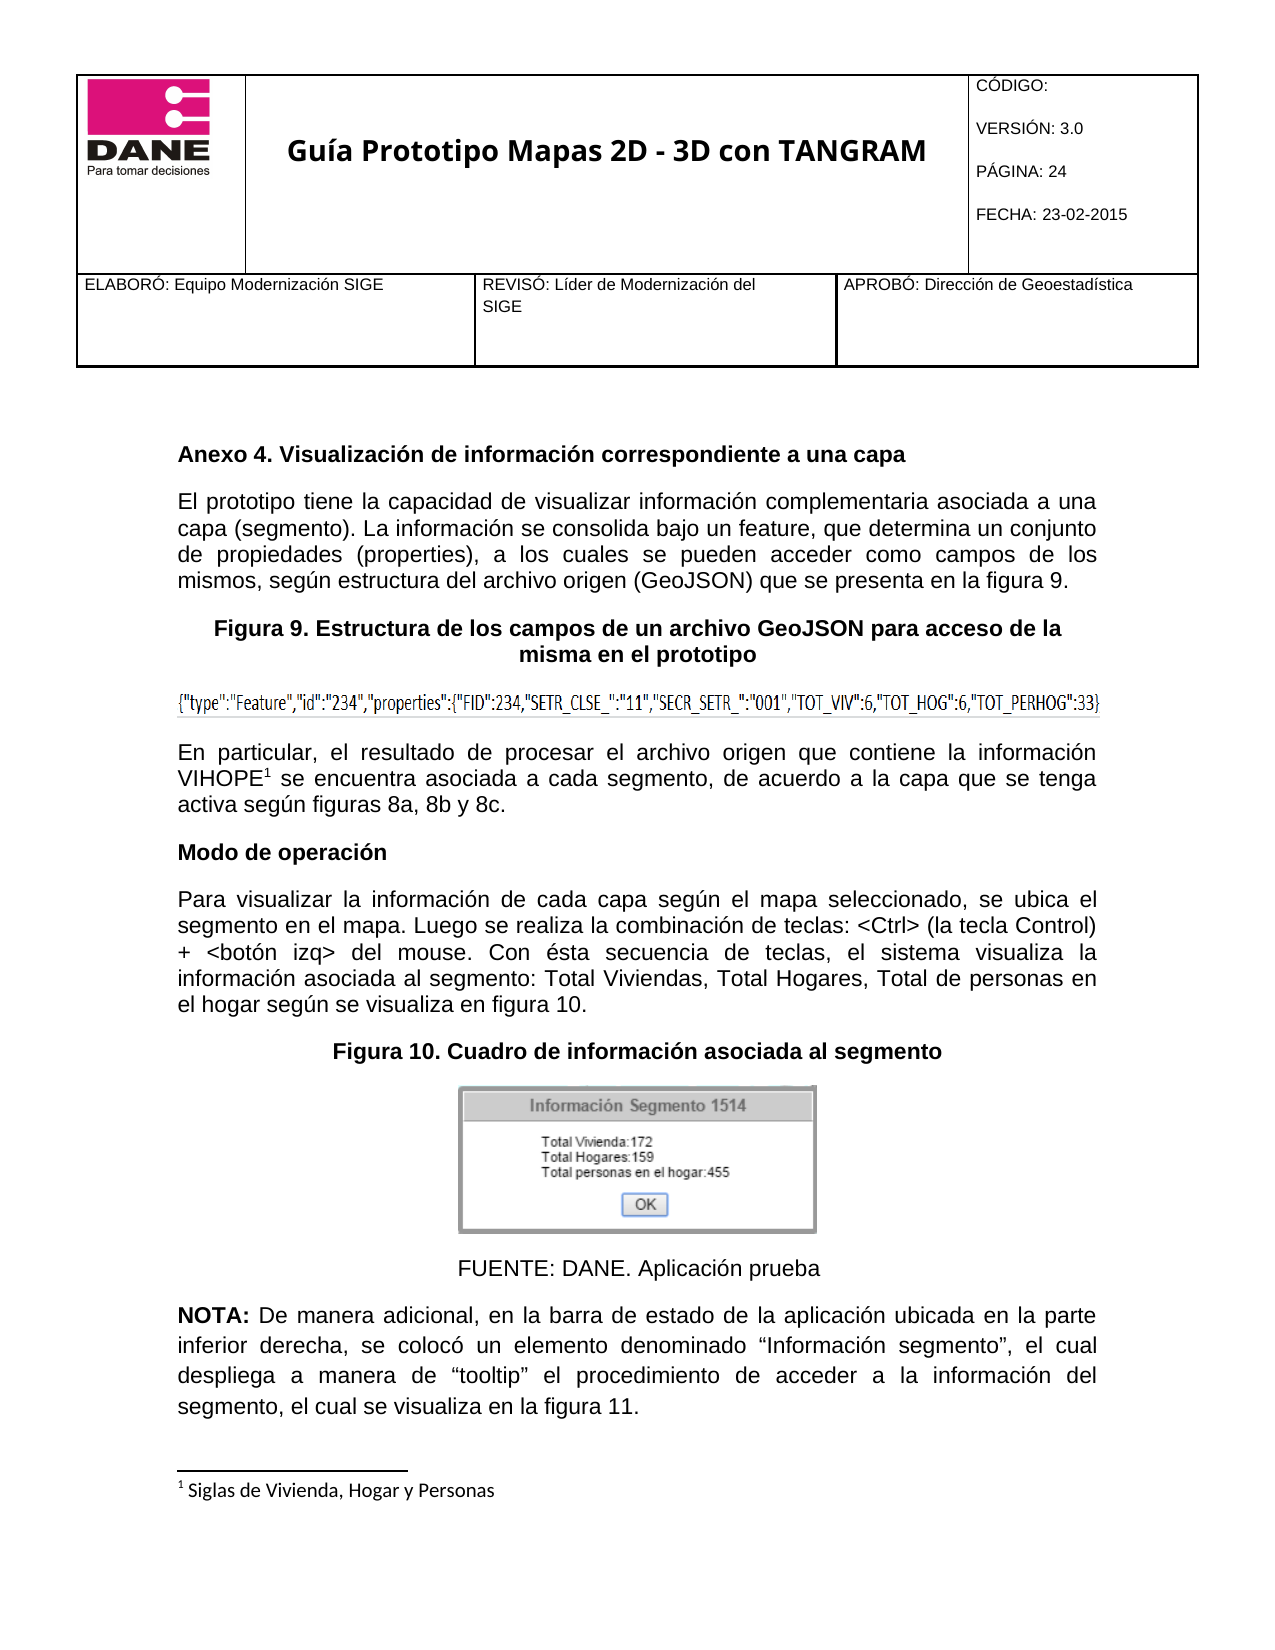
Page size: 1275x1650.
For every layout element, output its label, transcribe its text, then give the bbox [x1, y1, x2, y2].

text Modo de operación [177, 838, 1098, 865]
text En particular, el resultado de procesar el archivo origen que contiene la información VIHOPE se encuentra asociada a cada segmento, de acuerdo a la capa que se tenga activa según figuras 8a, 8b y 8c. [177, 739, 1098, 818]
picture [458, 1085, 817, 1234]
text Figura 9. Estructura de los campos de un archivo GeoJSON para acceso de la misma en el prototipo [177, 614, 1098, 667]
text Anexo 4. Visualización de información correspondiente a una capa [177, 441, 1098, 467]
picture [84, 76, 213, 179]
text Figura 10. Cuadro de información asociada al segmento [177, 1038, 1098, 1065]
text Para visualizar la información de cada capa según el mapa seleccionado, se ubica el segmento en el mapa. Luego se realiza la combinación de teclas: <Ctrl> (la tecla Control) + <botón izq> del mouse. Con ésta secuencia de teclas, el sistema visualiza la información asociada al segmento: Total Viviendas, Total Hogares, Total de personas en el hogar según se visualiza en figura 10. [177, 886, 1098, 1017]
text El prototipo tiene la capacidad de visualizar información complementaria asociada a una capa (segmento). La información se consolida bajo un feature, que determina un conjunto de propiedades (properties), a los cuales se pueden acceder como campos de los mismos, según estructura del archivo origen (GeoJSON) que se presenta en la figura 9. [177, 488, 1098, 594]
picture [177, 687, 1100, 718]
text NOTA: De manera adicional, en la barra de estado de la aplicación ubicada en la parte inferior derecha, se colocó un elemento denominado “Información segmento”, el cual despliega a manera de “tooltip” el procedimiento de acceder a la información del segmento, el cual se visualiza en la figura 11. [177, 1302, 1098, 1419]
text FUENTE: DANE. Aplicación prueba [457, 1255, 1098, 1281]
